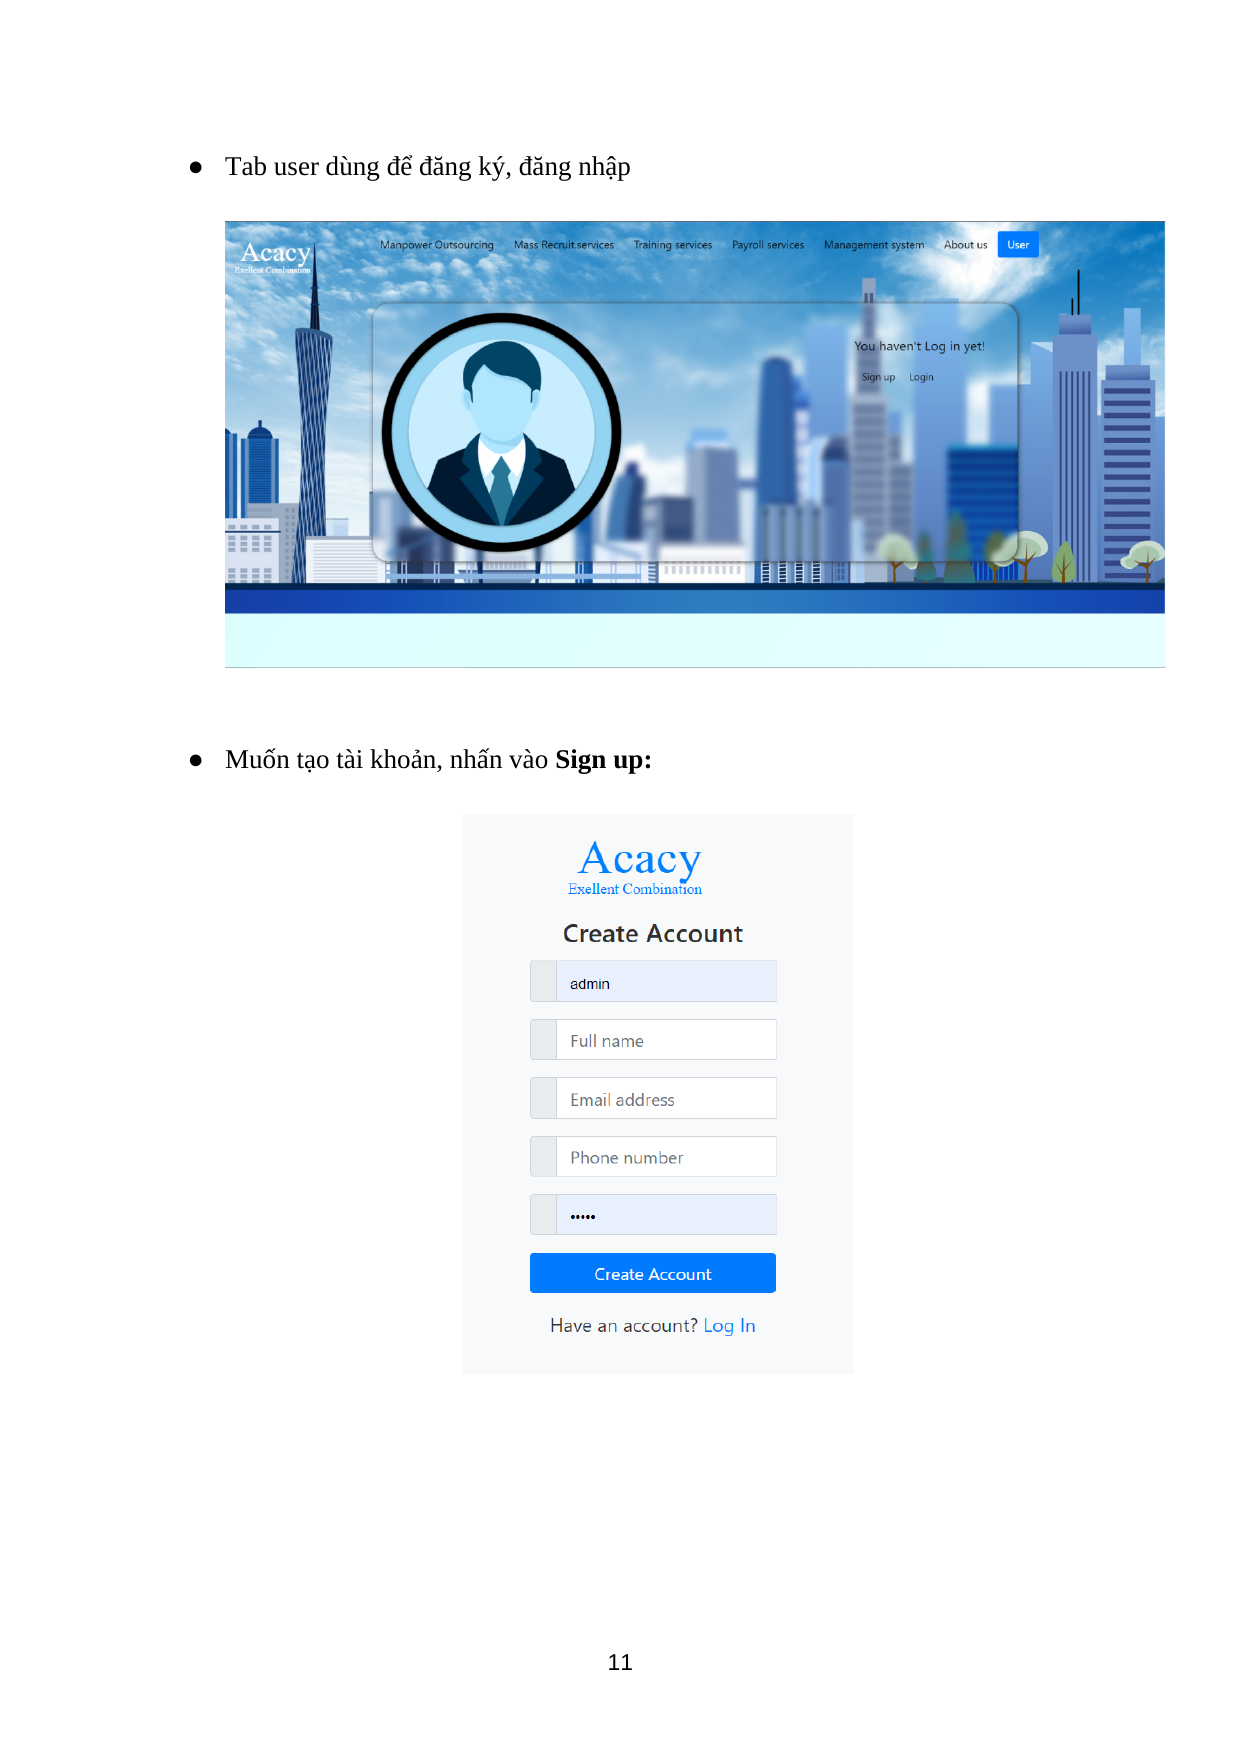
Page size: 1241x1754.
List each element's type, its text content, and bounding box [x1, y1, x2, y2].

list Tab user dùng để đăng ký, đăng nhập [187, 150, 1090, 181]
picture [225, 221, 1166, 668]
picture [461, 814, 854, 1374]
list Muốn tạo tài khoản, nhấn vào Sign up: [187, 743, 1090, 774]
